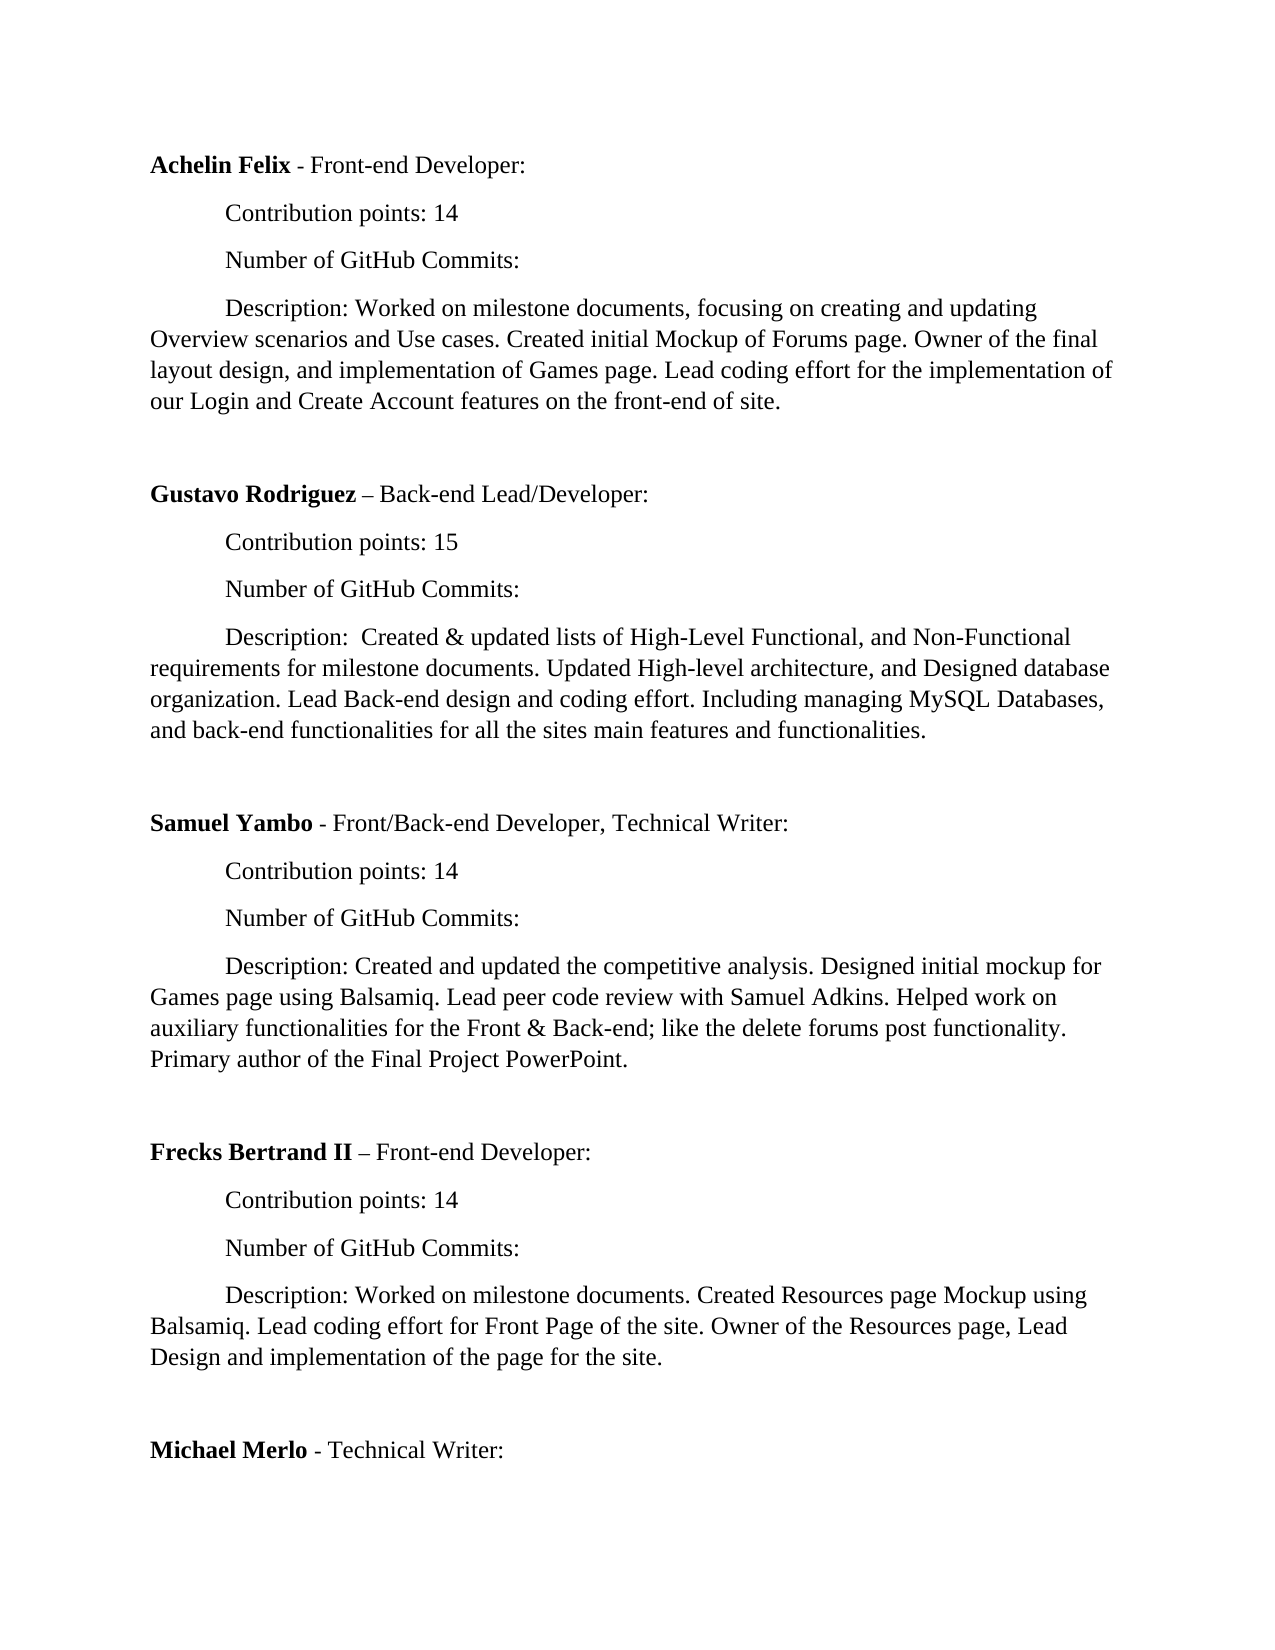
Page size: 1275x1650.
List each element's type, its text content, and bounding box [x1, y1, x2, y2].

text Description: Created and updated the competitive analysis. Designed initial mockup for Games page using Balsamiq. Lead peer code review with Samuel Adkins. Helped work on auxiliary functionalities for the Front & Back-end; like the delete forums post functionality. Primary author of the Final Project PowerPoint. [150, 951, 1125, 1073]
text Michael Merlo - Technical Writer: [150, 1435, 1125, 1464]
text Achelin Felix - Front-end Developer: [150, 150, 1125, 179]
text Number of GitHub Commits: [150, 574, 1125, 603]
text Contribution points: 14 [150, 198, 1125, 226]
text Contribution points: 14 [150, 856, 1125, 884]
text Number of GitHub Commits: [150, 245, 1125, 274]
text Samuel Yambo - Front/Back-end Developer, Technical Writer: [150, 808, 1125, 837]
text Number of GitHub Commits: [150, 1233, 1125, 1261]
text Contribution points: 15 [150, 527, 1125, 556]
text Description: Worked on milestone documents, focusing on creating and updating Overview scenarios and Use cases. Created initial Mockup of Forums page. Owner of the final layout design, and implementation of Games page. Lead coding effort for the implementation of our Login and Create Account features on the front-end of site. [150, 293, 1125, 415]
text Gustavo Rodriguez – Back-end Lead/Developer: [150, 479, 1125, 508]
text Contribution points: 14 [150, 1185, 1125, 1214]
text Description: Worked on milestone documents. Created Resources page Mockup using Balsamiq. Lead coding effort for Front Page of the site. Owner of the Resources page, Lead Design and implementation of the page for the site. [150, 1280, 1125, 1371]
text Number of GitHub Commits: [150, 903, 1125, 932]
text Frecks Bertrand II – Front-end Developer: [150, 1137, 1125, 1166]
text Description: Created & updated lists of High-Level Functional, and Non-Functional requirements for milestone documents. Updated High-level architecture, and Designed database organization. Lead Back-end design and coding effort. Including managing MySQL Databases, and back-end functionalities for all the sites main features and functionalities. [150, 622, 1125, 744]
